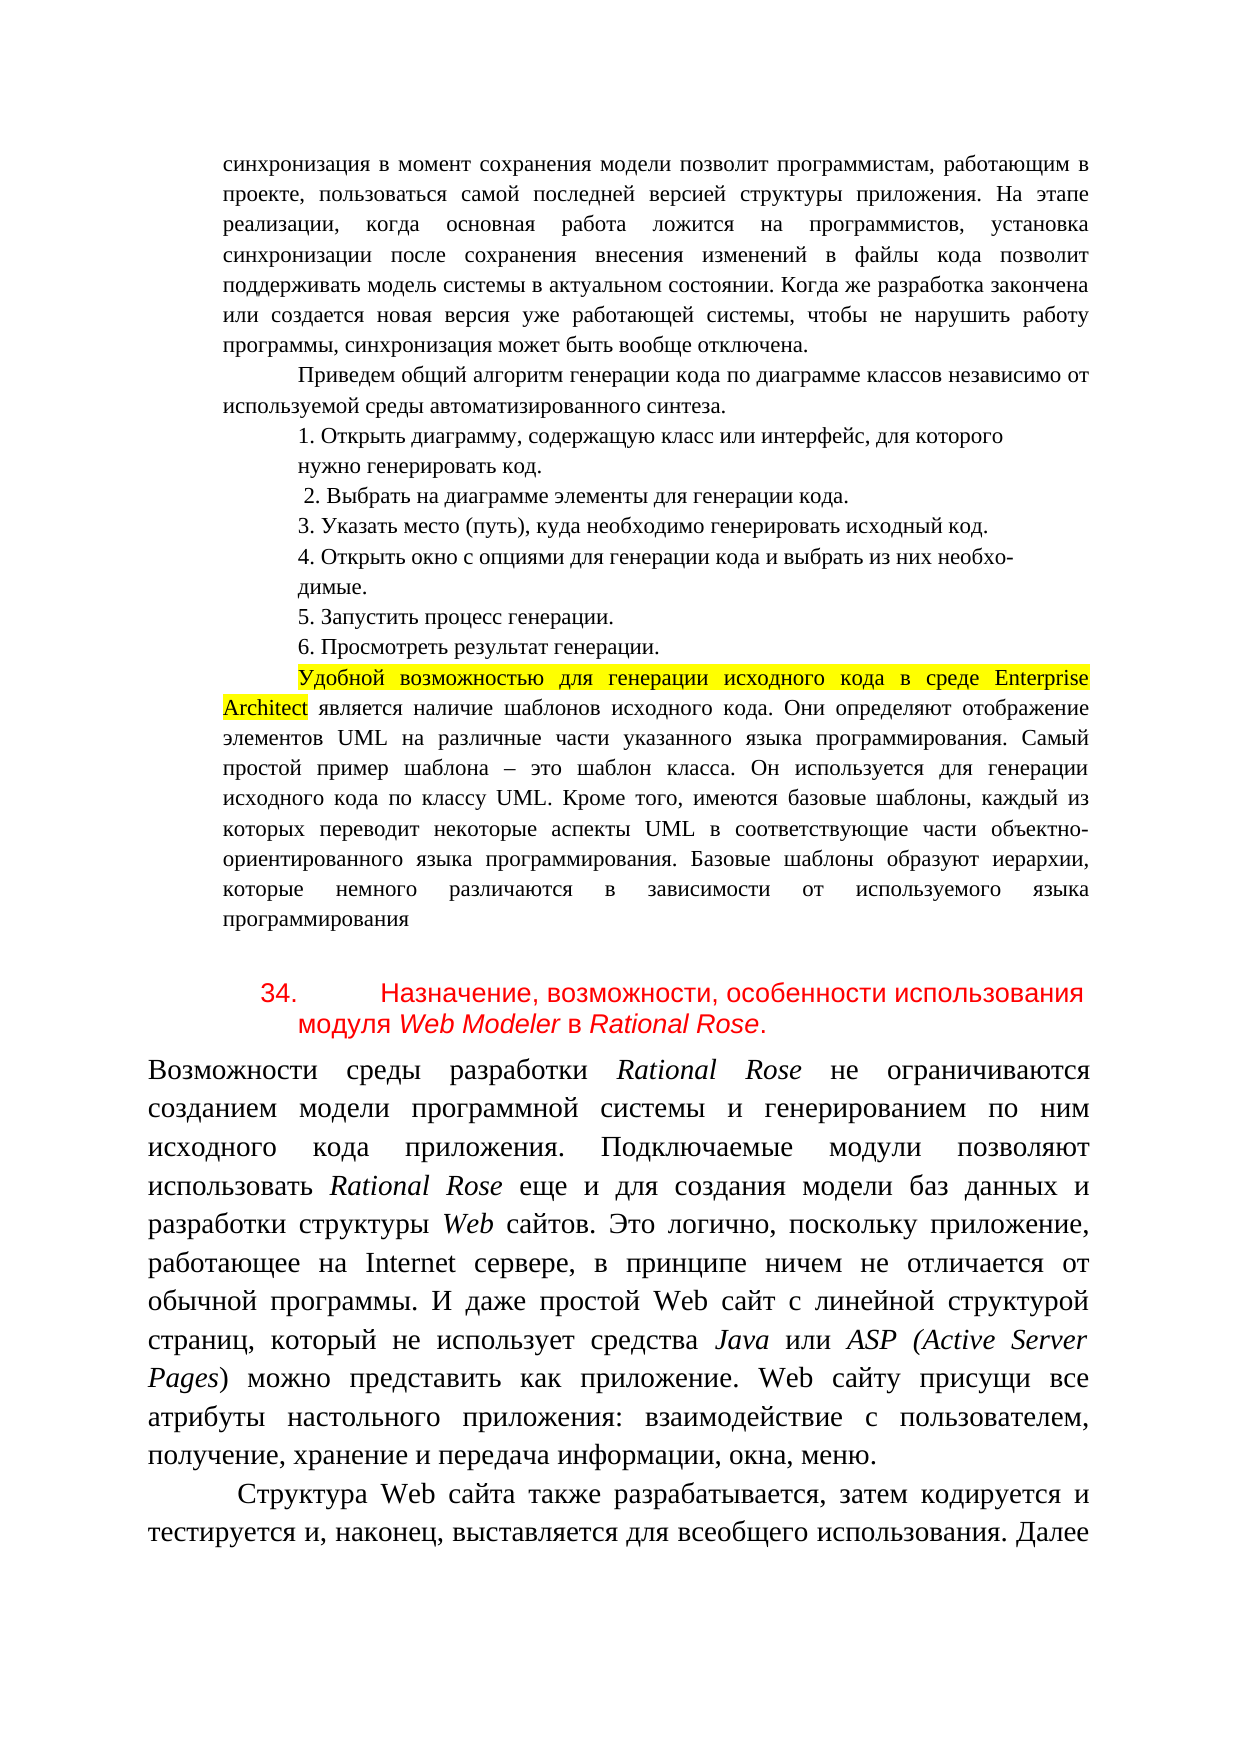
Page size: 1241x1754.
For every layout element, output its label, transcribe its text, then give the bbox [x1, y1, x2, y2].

subtitle Назначение, возможности, особенности использования модуля Web Modeler в Rational Rose. [260, 977, 1090, 1039]
text 4. Открыть окно с опциями для генерации кода и выбрать из них необхо- [298, 543, 1090, 569]
text нужно генерировать код. [298, 452, 1090, 478]
text 5. Запустить процесс генерации. [298, 603, 1090, 629]
text 2. Выбрать на диаграмме элементы для генерации кода. [298, 482, 1090, 509]
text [223, 150, 1090, 358]
text 6. Просмотреть результат генерации. [298, 633, 1090, 660]
text Приведем общий алгоритм генерации кода по диаграмме классов независимо от используемой среды автоматизированного синтеза. [223, 361, 1090, 418]
text Возможности среды разработки Rational Rose не ограничиваются созданием модели программной системы и генерированием по ним исходного кода приложения. Подключаемые модули позволяют использовать Rational Rose еще и для создания модели баз данных и разработки структуры Web сайтов. Это логично, поскольку приложение, работающее на Internet сервере, в принципе ничем не отличается от обычной программы. И даже простой Web сайт с линейной структурой страниц, который не использует средства Java или ASP (Active Server Pages) можно представить как приложение. Web сайту присущи все атрибуты настольного приложения: взаимодействие с пользователем, получение, хранение и передача информации, окна, меню. [148, 1052, 1090, 1471]
text 3. Указать место (путь), куда необходимо генерировать исходный код. [298, 512, 1090, 539]
text Удобной возможностью для генерации исходного кода в среде Enterprise Architect является наличие шаблонов исходного кода. Они определяют отображение элементов UML на различные части указанного языка программирования. Самый простой пример шаблона – это шаблон класса. Он используется для генерации исходного кода по классу UML. Кроме того, имеются базовые шаблоны, каждый из которых переводит некоторые аспекты UML в соответствующие части объектно-ориентированного языка программирования. Базовые шаблоны образуют иерархии, которые немного различаются в зависимости от используемого языка программирования [223, 663, 1090, 932]
text димые. [298, 573, 1090, 599]
text 1. Открыть диаграмму, содержащую класс или интерфейс, для которого [298, 422, 1090, 448]
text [148, 1476, 1090, 1548]
